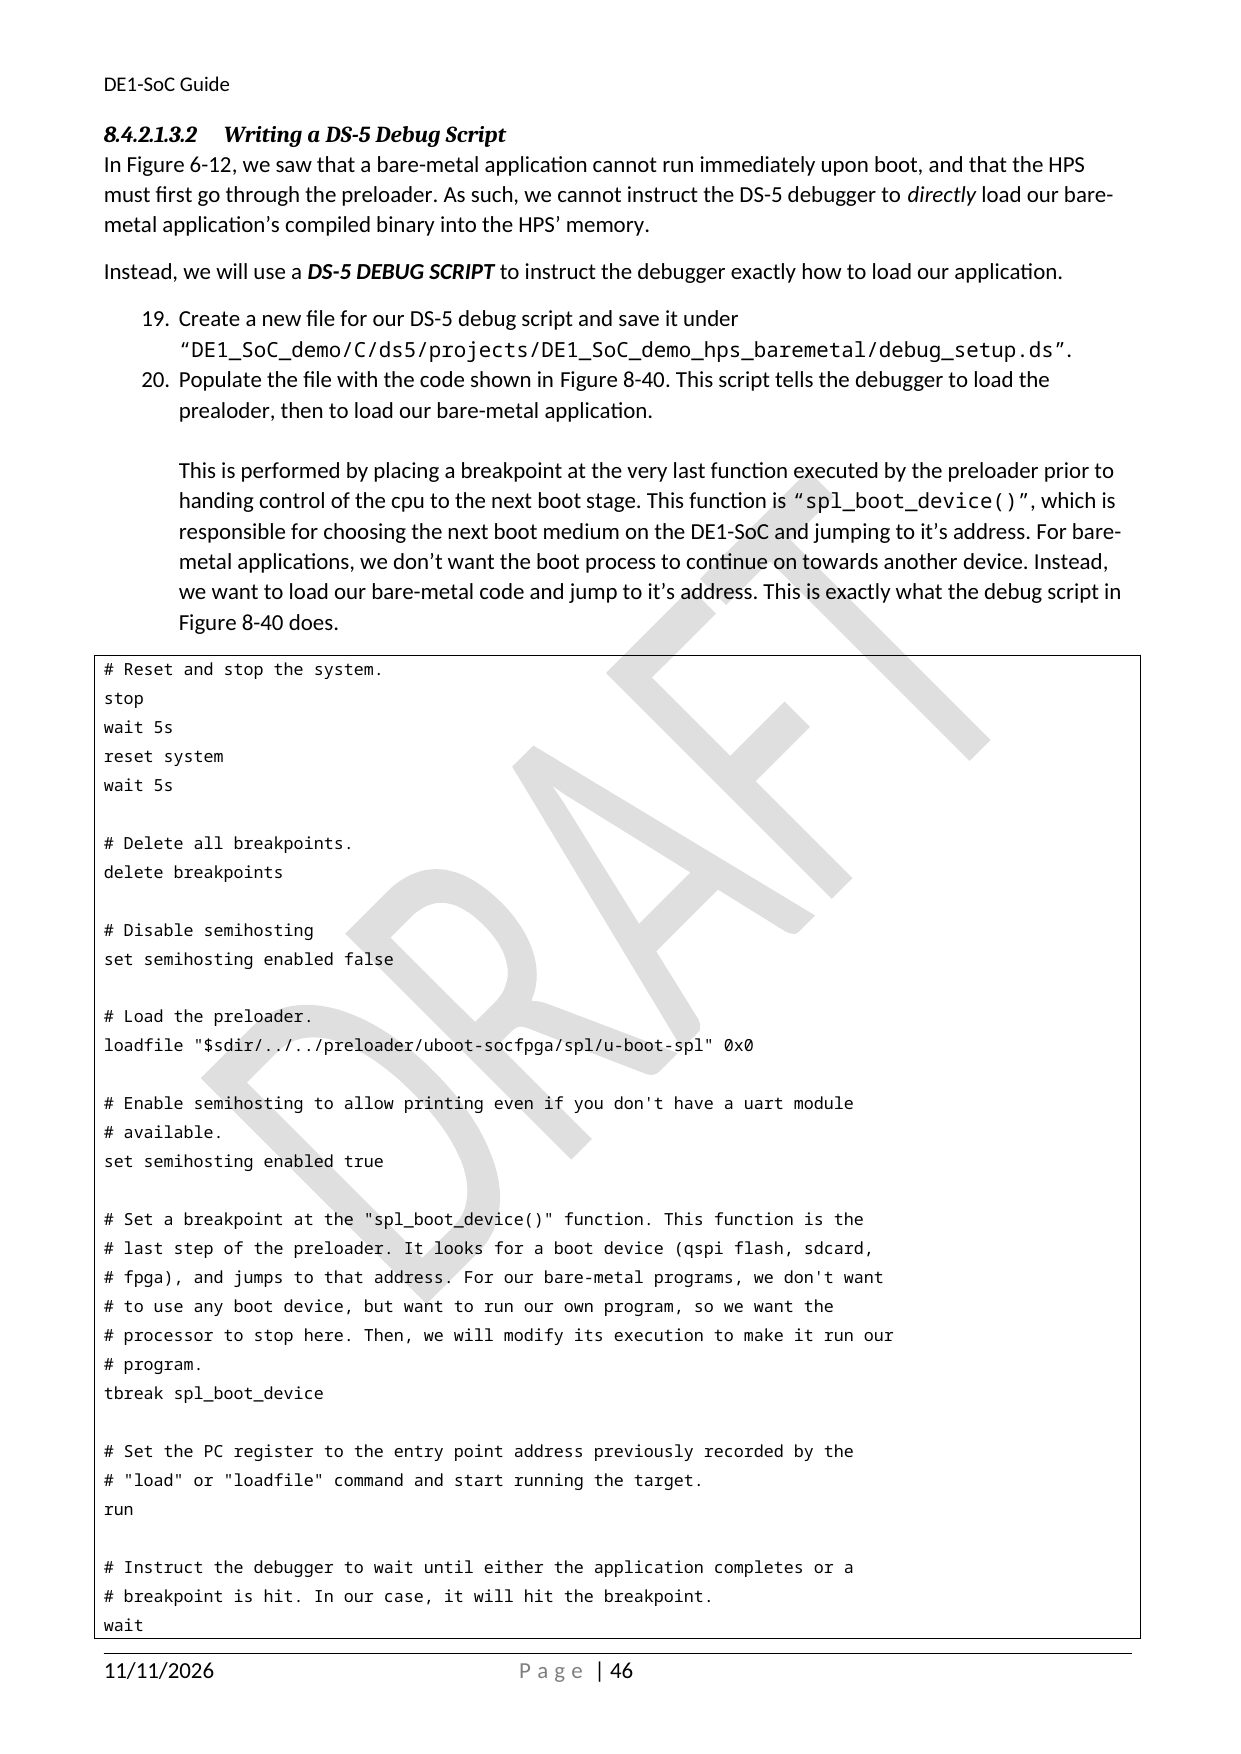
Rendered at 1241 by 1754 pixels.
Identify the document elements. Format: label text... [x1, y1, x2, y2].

text # fpga), and jumps to that address. For our bare-metal programs, we don't want [95, 1263, 1140, 1288]
text wait 5s [95, 770, 1140, 796]
text loadfile "$sdir/../../preloader/uboot-socfpga/spl/u-boot-spl" 0x0 [95, 1031, 1140, 1057]
text # last step of the preloader. It looks for a boot device (qspi flash, sdcard, [95, 1234, 1140, 1259]
text # available. [95, 1118, 1140, 1144]
list Create a new file for our DS-5 debug script and save it under “DE1_SoC_demo/C/ds5/projects/DE1_SoC_demo_hps_baremetal/debug_setup.ds”. [141, 304, 1132, 363]
text wait 5s [95, 712, 1140, 738]
text # Set a breakpoint at the "spl_boot_device()" function. This function is the [95, 1205, 1140, 1231]
text # Disable semihosting [95, 915, 1140, 941]
text # Delete all breakpoints. [95, 828, 1140, 854]
text reset system [95, 741, 1140, 767]
text # Load the preloader. [95, 1002, 1140, 1028]
text # breakpoint is hit. In our case, it will hit the breakpoint. [95, 1581, 1140, 1607]
text Instead, we will use a DS-5 debug script to instruct the debugger exactly how to load our application. [103, 257, 1132, 285]
text # processor to stop here. Then, we will modify its execution to make it run our [95, 1321, 1140, 1346]
text stop [95, 683, 1140, 709]
text # to use any boot device, but want to run our own program, so we want the [95, 1292, 1140, 1317]
text wait [95, 1610, 1140, 1638]
subtitle Writing a DS-5 Debug Script [103, 122, 1132, 148]
text # Enable semihosting to allow printing even if you don't have a uart module [95, 1089, 1140, 1115]
text set semihosting enabled false [95, 944, 1140, 970]
text # Reset and stop the system. [95, 656, 1140, 680]
text # "load" or "loadfile" command and start running the target. [95, 1465, 1140, 1491]
text delete breakpoints [95, 857, 1140, 883]
text # Instruct the debugger to wait until either the application completes or a [95, 1552, 1140, 1578]
text set semihosting enabled true [95, 1147, 1140, 1173]
text # Set the PC register to the entry point address previously recorded by the [95, 1436, 1140, 1462]
text tbreak spl_boot_device [95, 1378, 1140, 1404]
text # program. [95, 1349, 1140, 1375]
text run [95, 1494, 1140, 1520]
